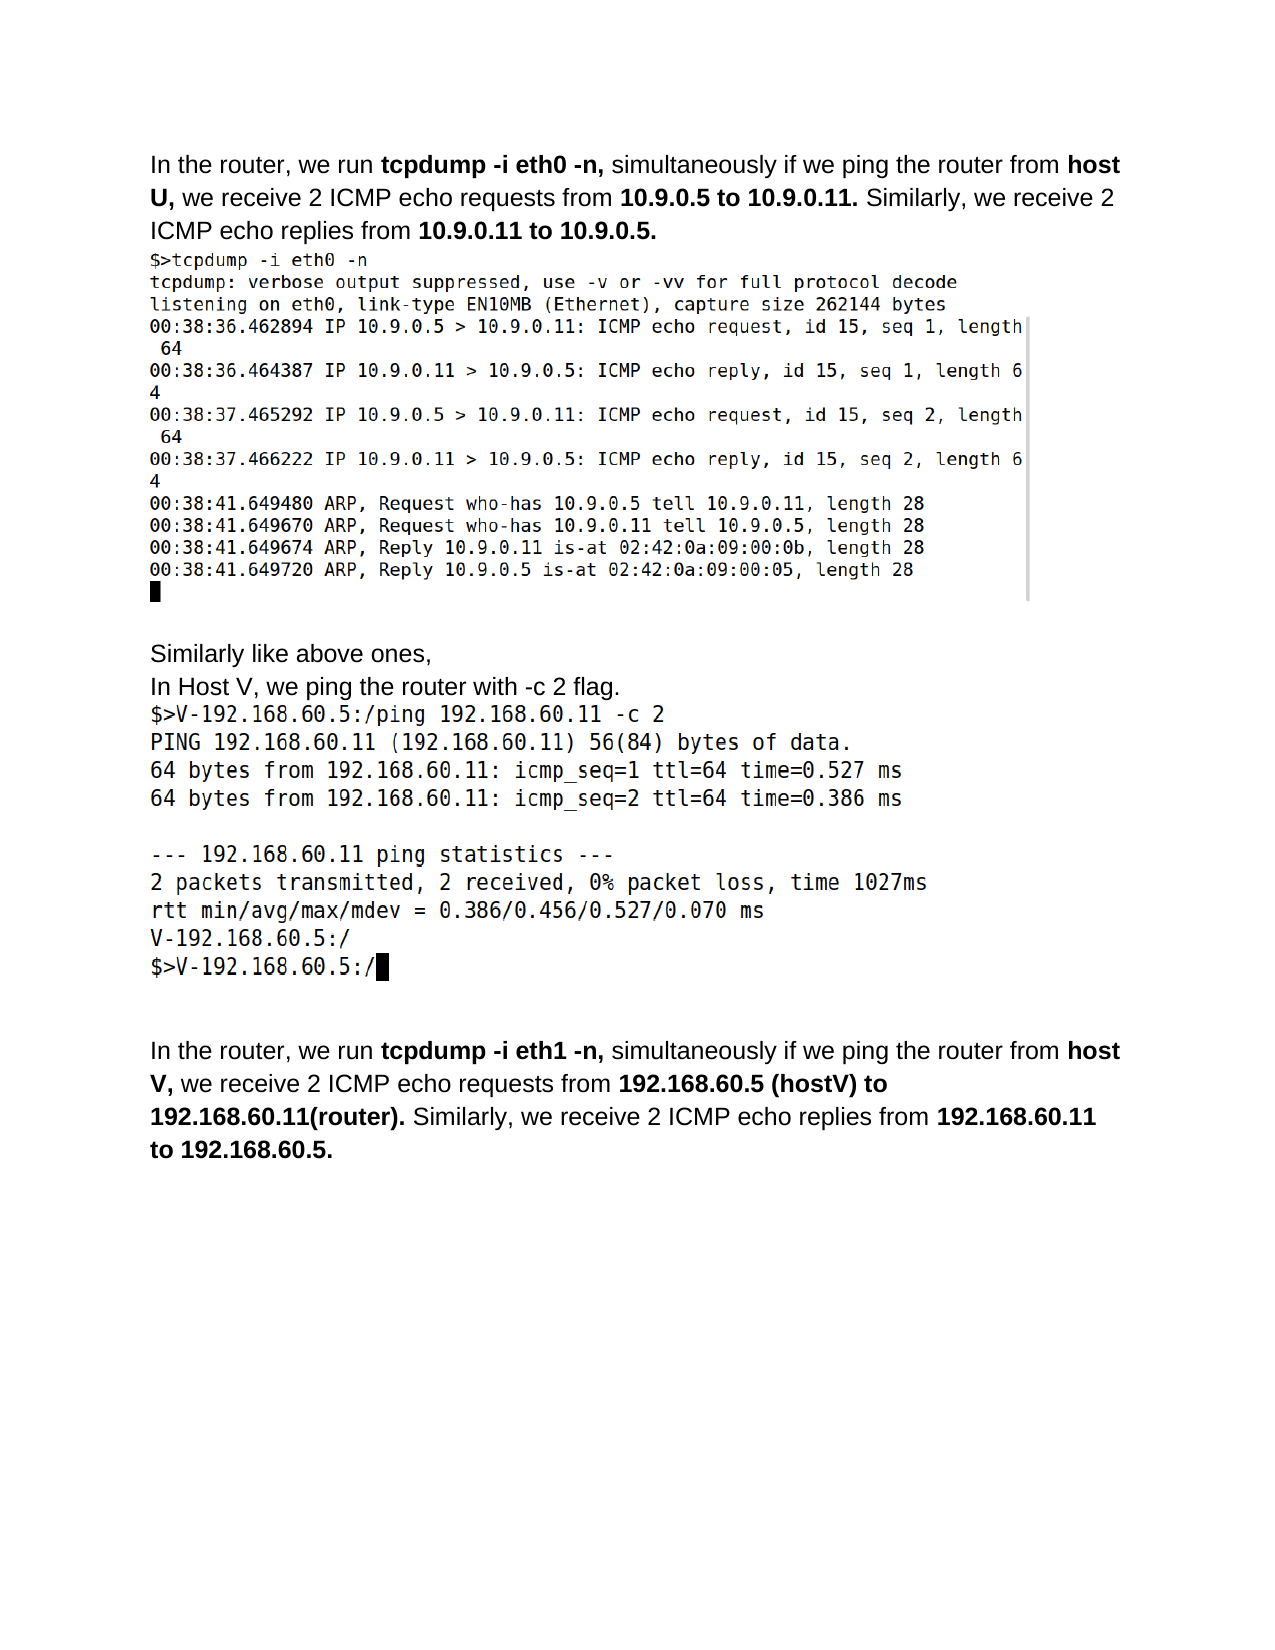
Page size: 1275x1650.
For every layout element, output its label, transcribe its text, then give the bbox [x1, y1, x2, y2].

text In the router, we run tcpdump -i eth1 -n, simultaneously if we ping the router from host V, we receive 2 ICMP echo requests from 192.168.60.5 (hostV) to 192.168.60.11(router). Similarly, we receive 2 ICMP echo replies from 192.168.60.11 to 192.168.60.5. [150, 1036, 1125, 1163]
picture [150, 249, 1030, 602]
text In the router, we run tcpdump -i eth0 -n, simultaneously if we ping the router from host U, we receive 2 ICMP echo requests from 10.9.0.5 to 10.9.0.11. Similarly, we receive 2 ICMP echo replies from 10.9.0.11 to 10.9.0.5. [150, 150, 1125, 245]
picture [150, 704, 966, 1002]
text In Host V, we ping the router with -c 2 flag. [150, 672, 1125, 700]
text Similarly like above ones, [150, 639, 1125, 667]
